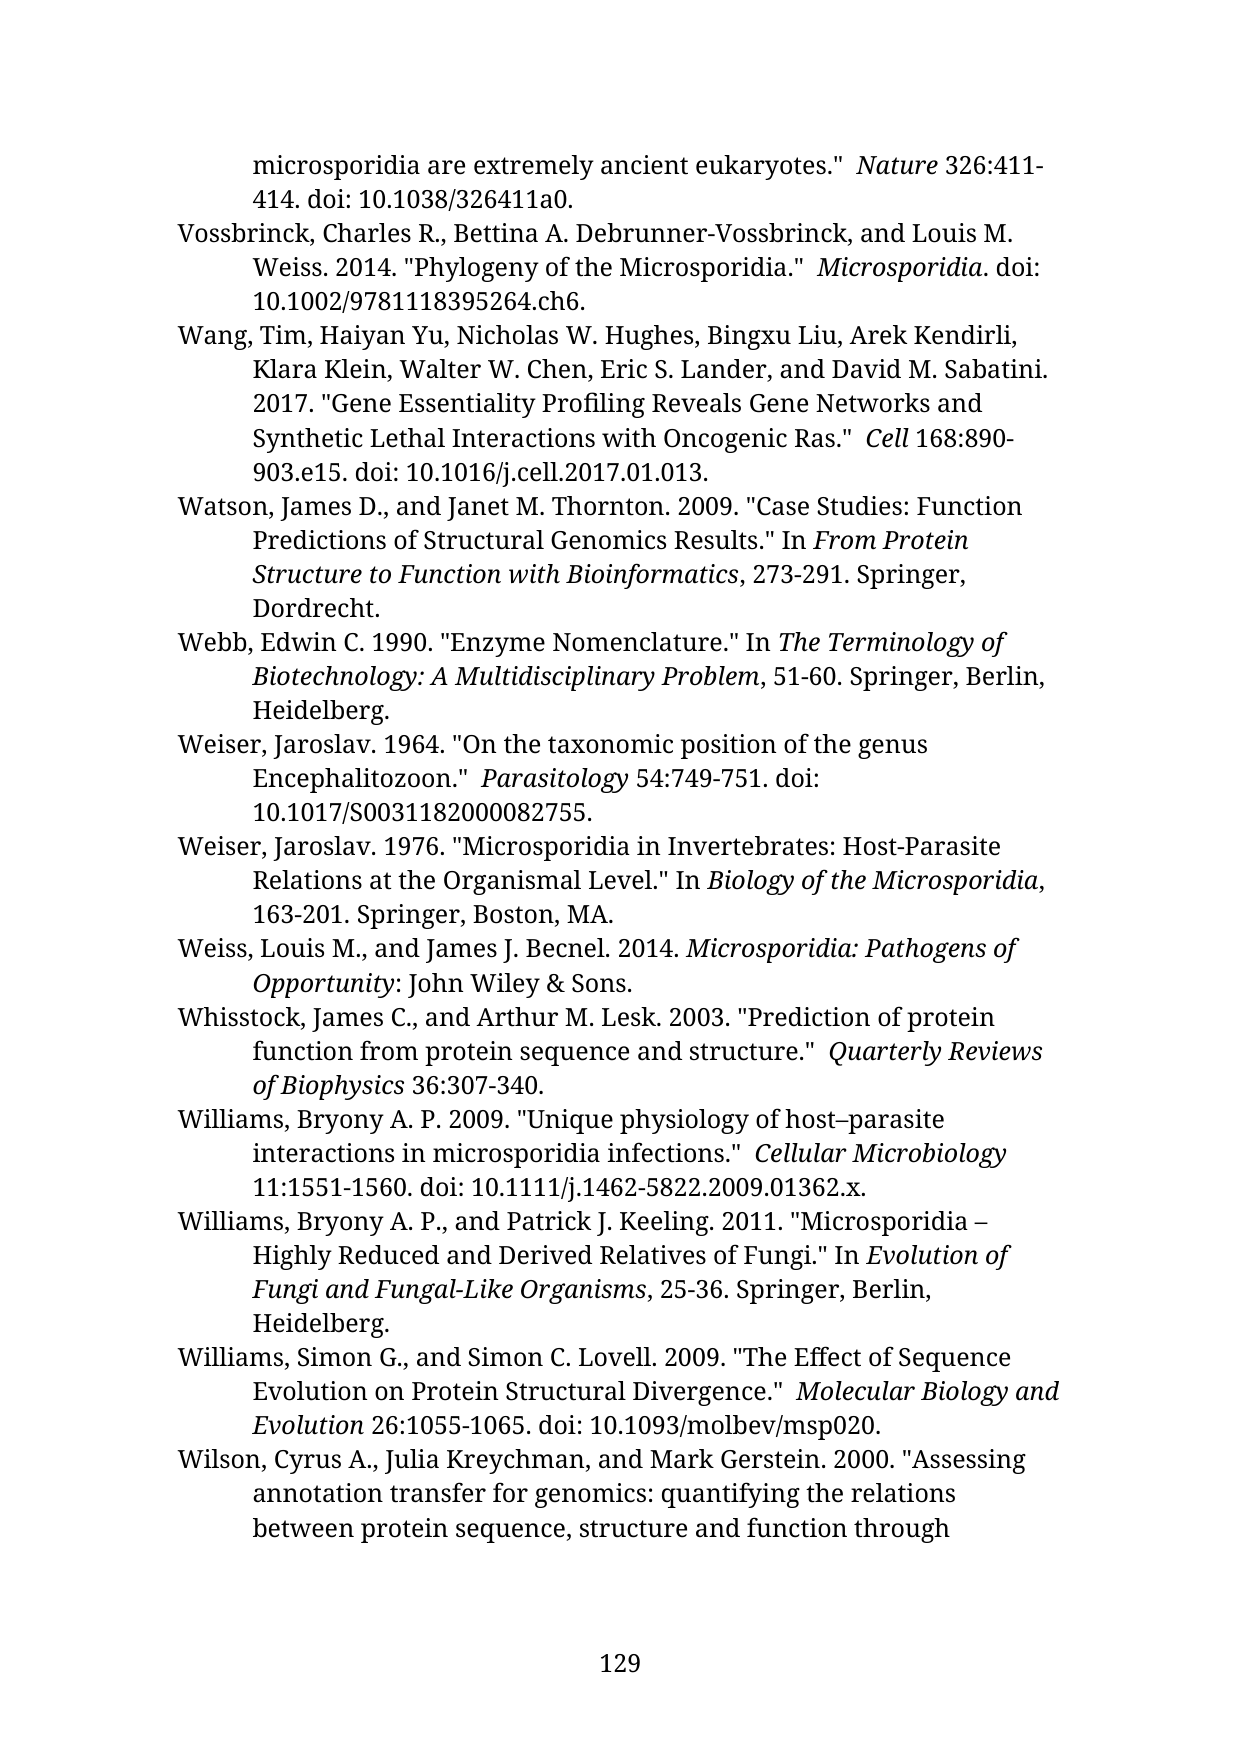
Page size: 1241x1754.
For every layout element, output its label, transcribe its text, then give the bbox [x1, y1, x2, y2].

text Williams, Simon G., and Simon C. Lovell. 2009. "The Effect of Sequence Evolution on Protein Structural Divergence." Molecular Biology and Evolution 26:1055-1065. doi: 10.1093/molbev/msp020. [177, 1340, 1063, 1442]
text Webb, Edwin C. 1990. "Enzyme Nomenclature." In The Terminology of Biotechnology: A Multidisciplinary Problem, 51-60. Springer, Berlin, Heidelberg. [177, 624, 1063, 727]
text Weiser, Jaroslav. 1964. "On the taxonomic position of the genus Encephalitozoon." Parasitology 54:749-751. doi: 10.1017/S0031182000082755. [177, 727, 1063, 829]
text Vossbrinck, Charles R., Bettina A. Debrunner‐Vossbrinck, and Louis M. Weiss. 2014. "Phylogeny of the Microsporidia." Microsporidia. doi: 10.1002/9781118395264.ch6. [177, 216, 1063, 318]
text Watson, James D., and Janet M. Thornton. 2009. "Case Studies: Function Predictions of Structural Genomics Results." In From Protein Structure to Function with Bioinformatics, 273-291. Springer, Dordrecht. [177, 488, 1063, 624]
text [177, 1442, 1063, 1544]
text Wang, Tim, Haiyan Yu, Nicholas W. Hughes, Bingxu Liu, Arek Kendirli, Klara Klein, Walter W. Chen, Eric S. Lander, and David M. Sabatini. 2017. "Gene Essentiality Profiling Reveals Gene Networks and Synthetic Lethal Interactions with Oncogenic Ras." Cell 168:890-903.e15. doi: 10.1016/j.cell.2017.01.013. [177, 318, 1063, 488]
text Weiss, Louis M., and James J. Becnel. 2014. Microsporidia: Pathogens of Opportunity: John Wiley & Sons. [177, 931, 1063, 999]
text Williams, Bryony A. P. 2009. "Unique physiology of host–parasite interactions in microsporidia infections." Cellular Microbiology 11:1551-1560. doi: 10.1111/j.1462-5822.2009.01362.x. [177, 1101, 1063, 1204]
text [177, 148, 1063, 216]
text Williams, Bryony A. P., and Patrick J. Keeling. 2011. "Microsporidia – Highly Reduced and Derived Relatives of Fungi." In Evolution of Fungi and Fungal-Like Organisms, 25-36. Springer, Berlin, Heidelberg. [177, 1204, 1063, 1340]
text Whisstock, James C., and Arthur M. Lesk. 2003. "Prediction of protein function from protein sequence and structure." Quarterly Reviews of Biophysics 36:307-340. [177, 999, 1063, 1101]
text Weiser, Jaroslav. 1976. "Microsporidia in Invertebrates: Host-Parasite Relations at the Organismal Level." In Biology of the Microsporidia, 163-201. Springer, Boston, MA. [177, 829, 1063, 931]
